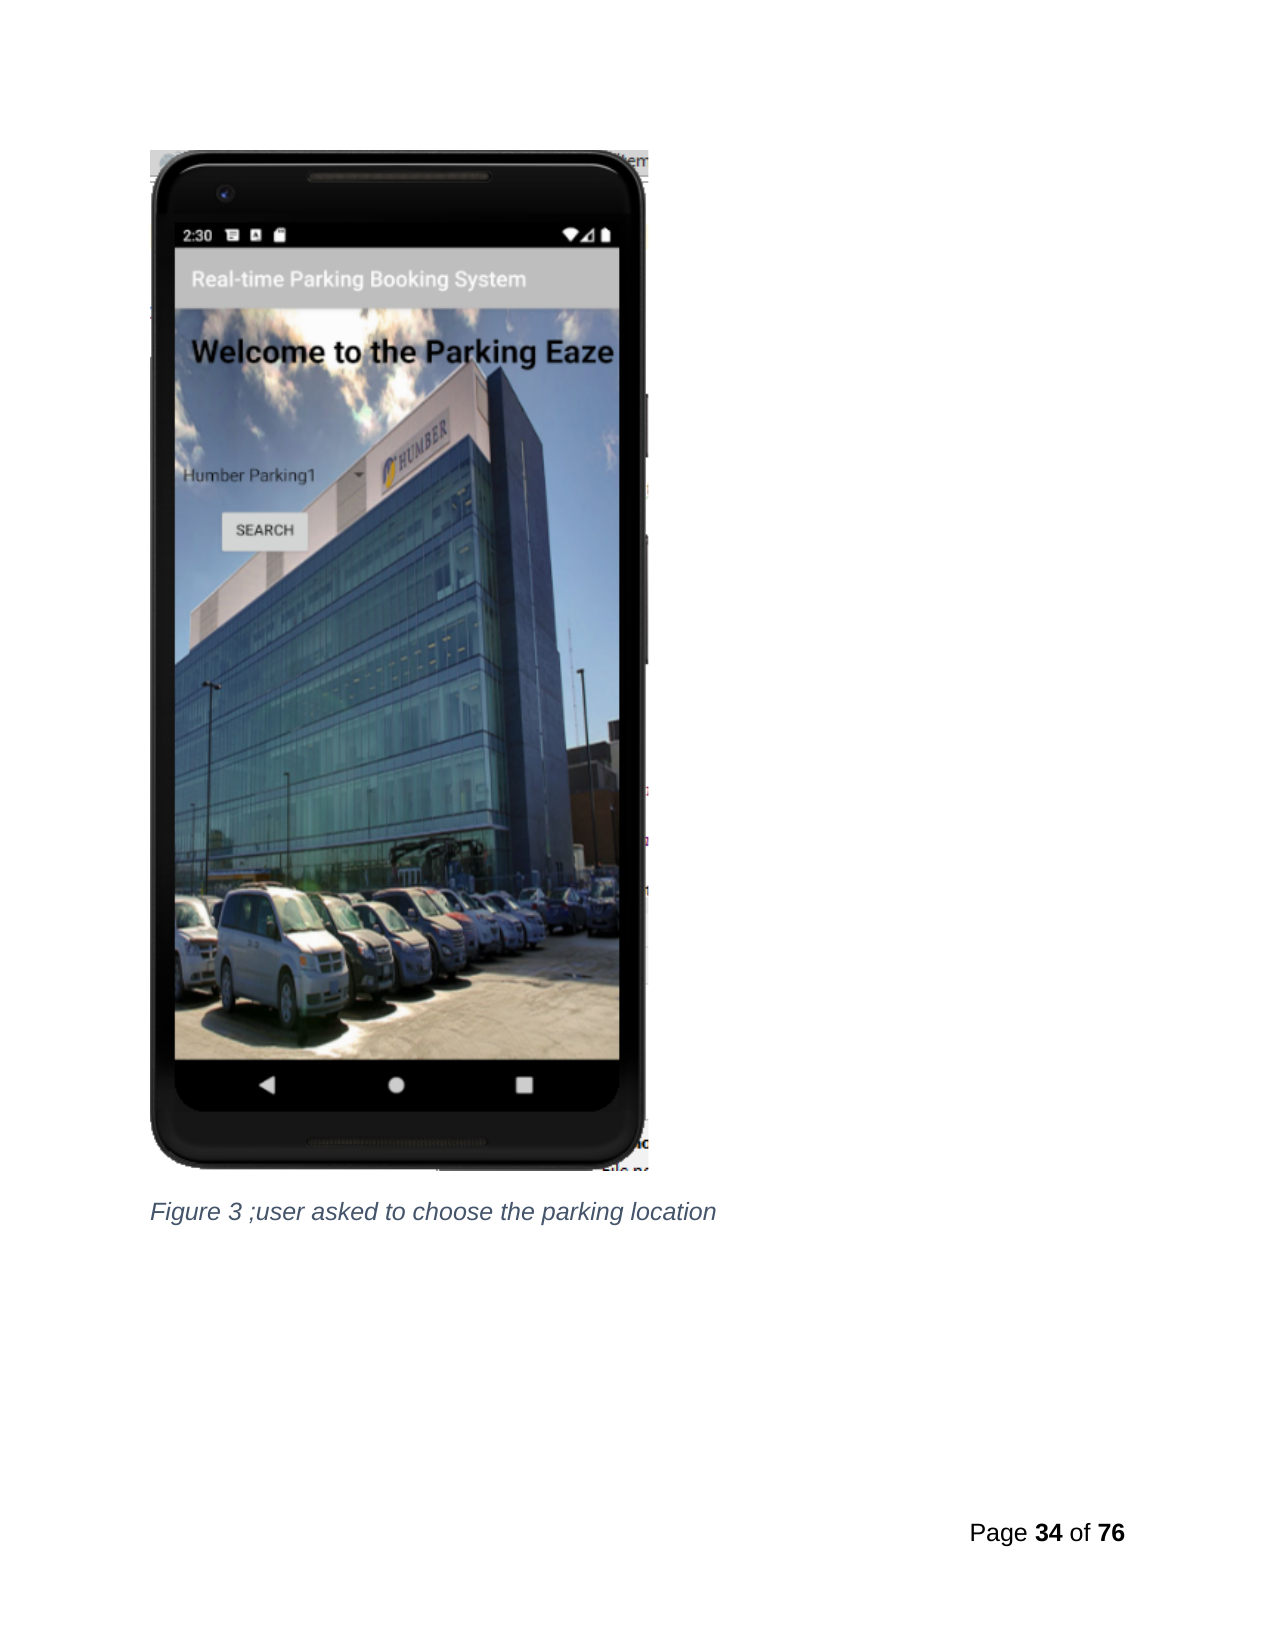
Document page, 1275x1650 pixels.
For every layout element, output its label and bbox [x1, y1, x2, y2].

picture [150, 150, 649, 1171]
